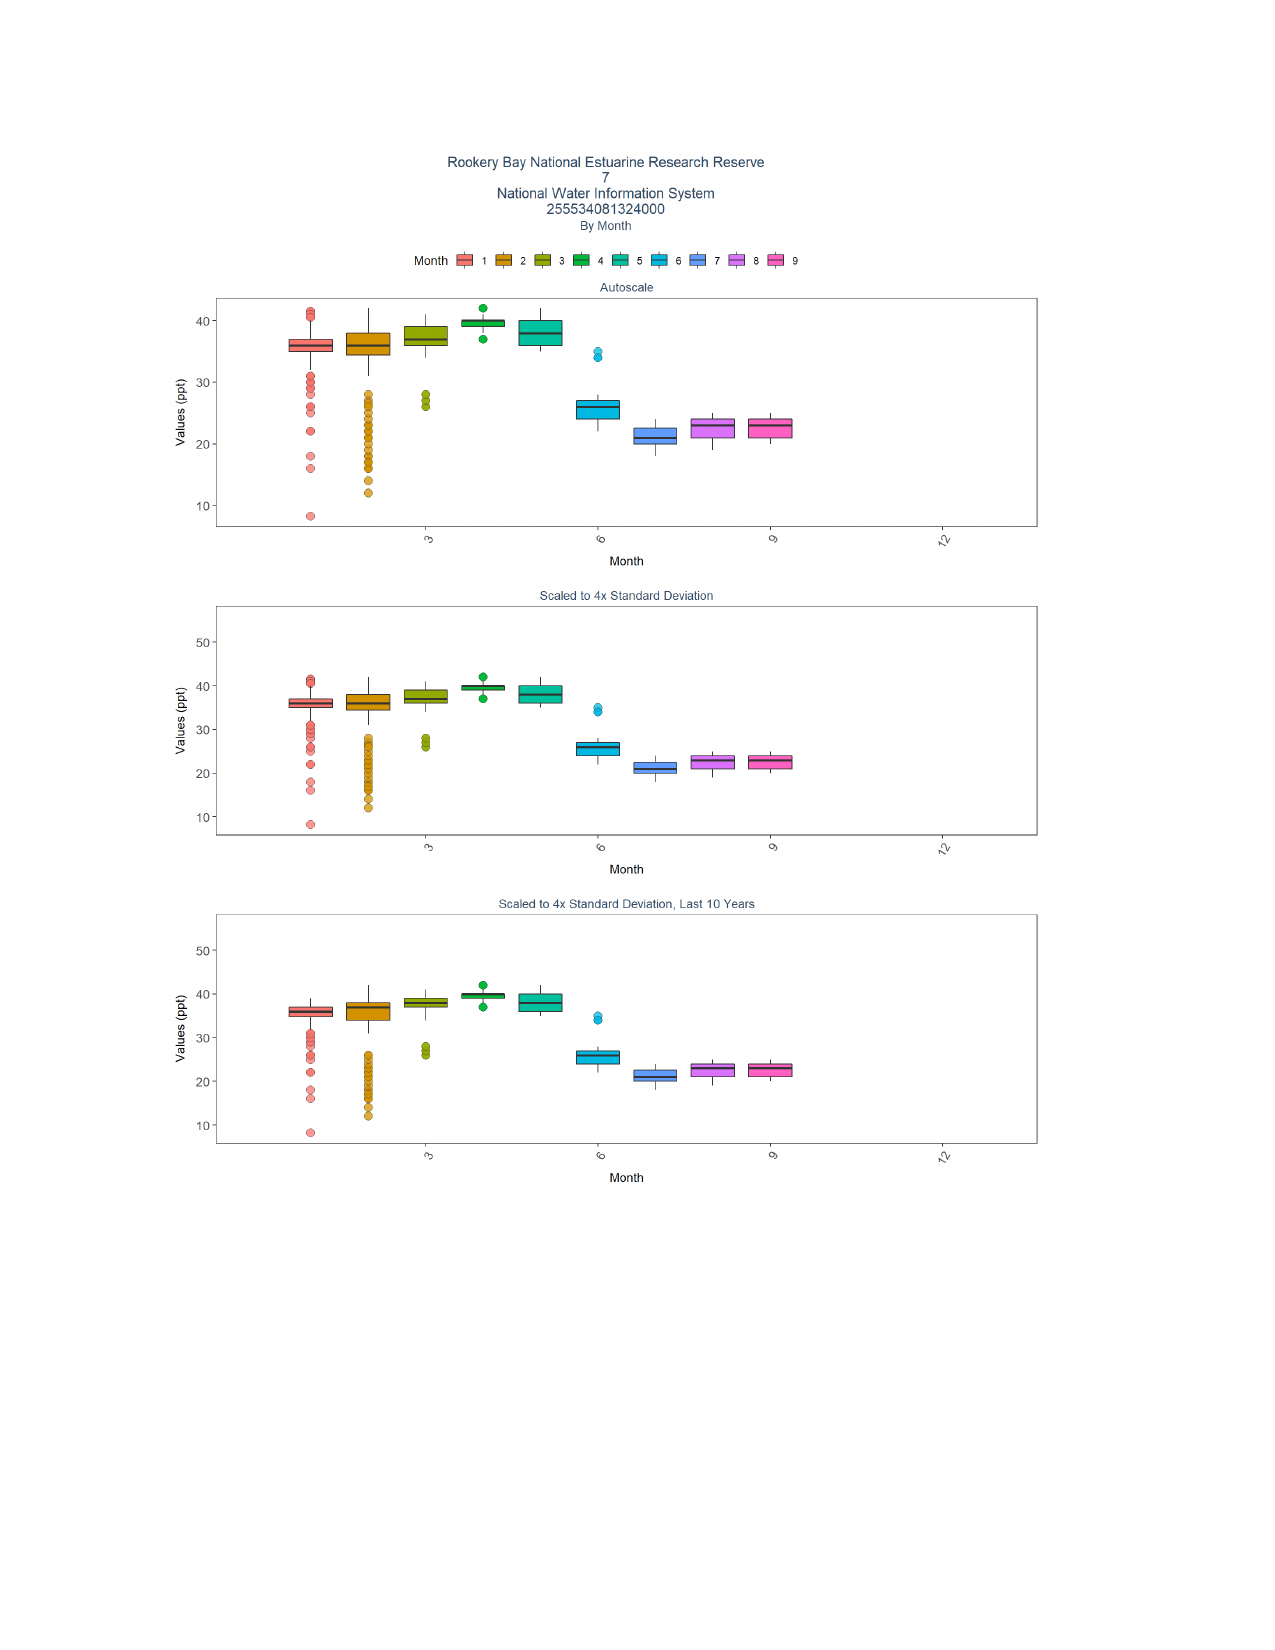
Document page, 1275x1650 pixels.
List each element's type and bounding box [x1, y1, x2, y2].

picture [168, 150, 1044, 1200]
